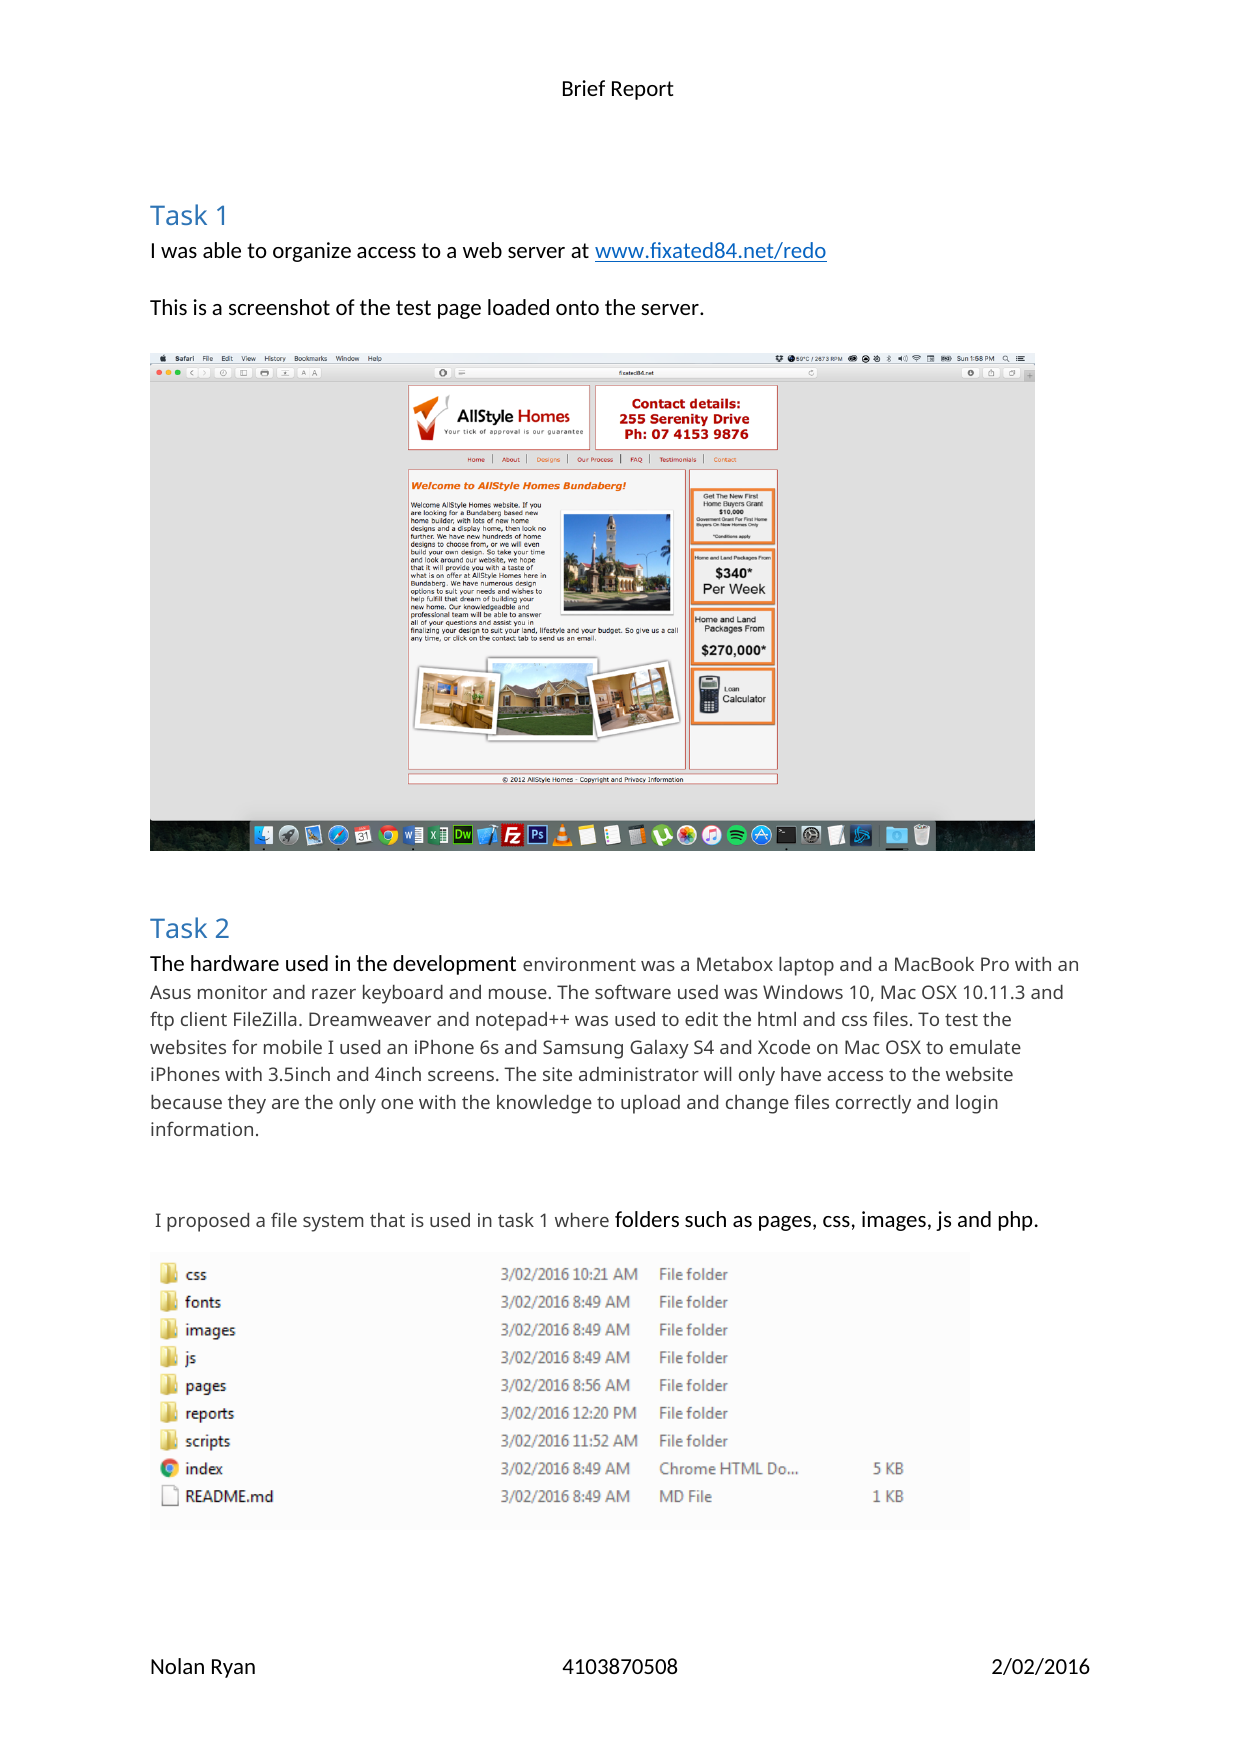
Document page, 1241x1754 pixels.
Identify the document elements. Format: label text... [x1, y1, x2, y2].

picture [150, 353, 1035, 851]
text I was able to organize access to a web server at www.fixated84.net/redo [150, 237, 1090, 293]
subtitle Task 2 [150, 870, 1090, 946]
picture [150, 1252, 971, 1530]
text The hardware used in the development environment was a Metabox laptop and a MacBook Pro with an Asus monitor and razer keyboard and mouse. The software used was Windows 10, Mac OSX 10.11.3 and ftp client FileZilla. Dreamweaver and notepad++ was used to edit the html and css files. To test the websites for mobile I used an iPhone 6s and Samsung Galaxy S4 and Xcode on Mac OSX to emulate iPhones with 3.5inch and 4inch screens. The site administrator will only have access to the website because they are the only one with the knowledge to upload and change files correctly and login information. [150, 949, 1090, 1142]
subtitle Task 1 [150, 197, 1090, 234]
text I proposed a file system that is used in task 1 where folders such as pages, css, images, js and php. [150, 1205, 1090, 1233]
